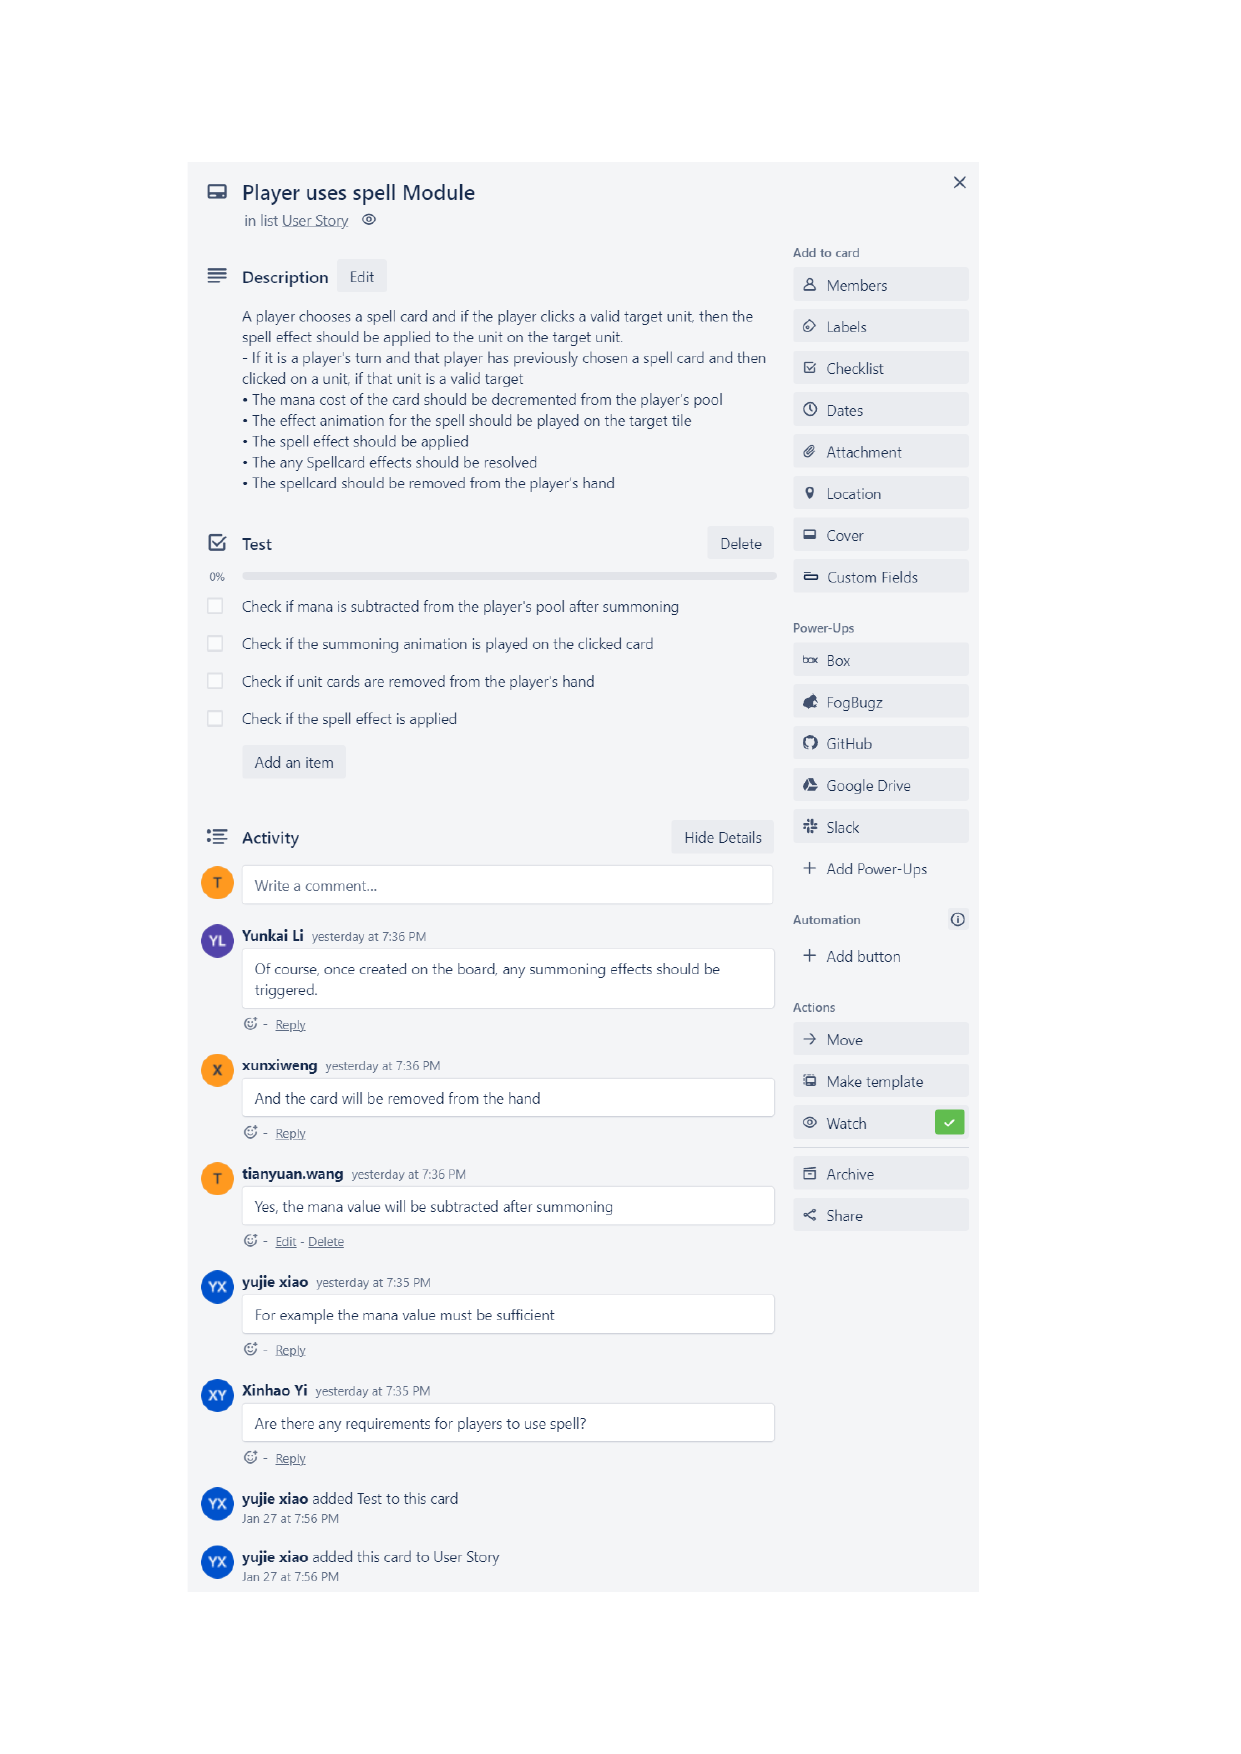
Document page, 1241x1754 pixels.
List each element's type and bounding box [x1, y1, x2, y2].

picture [187, 162, 979, 1592]
